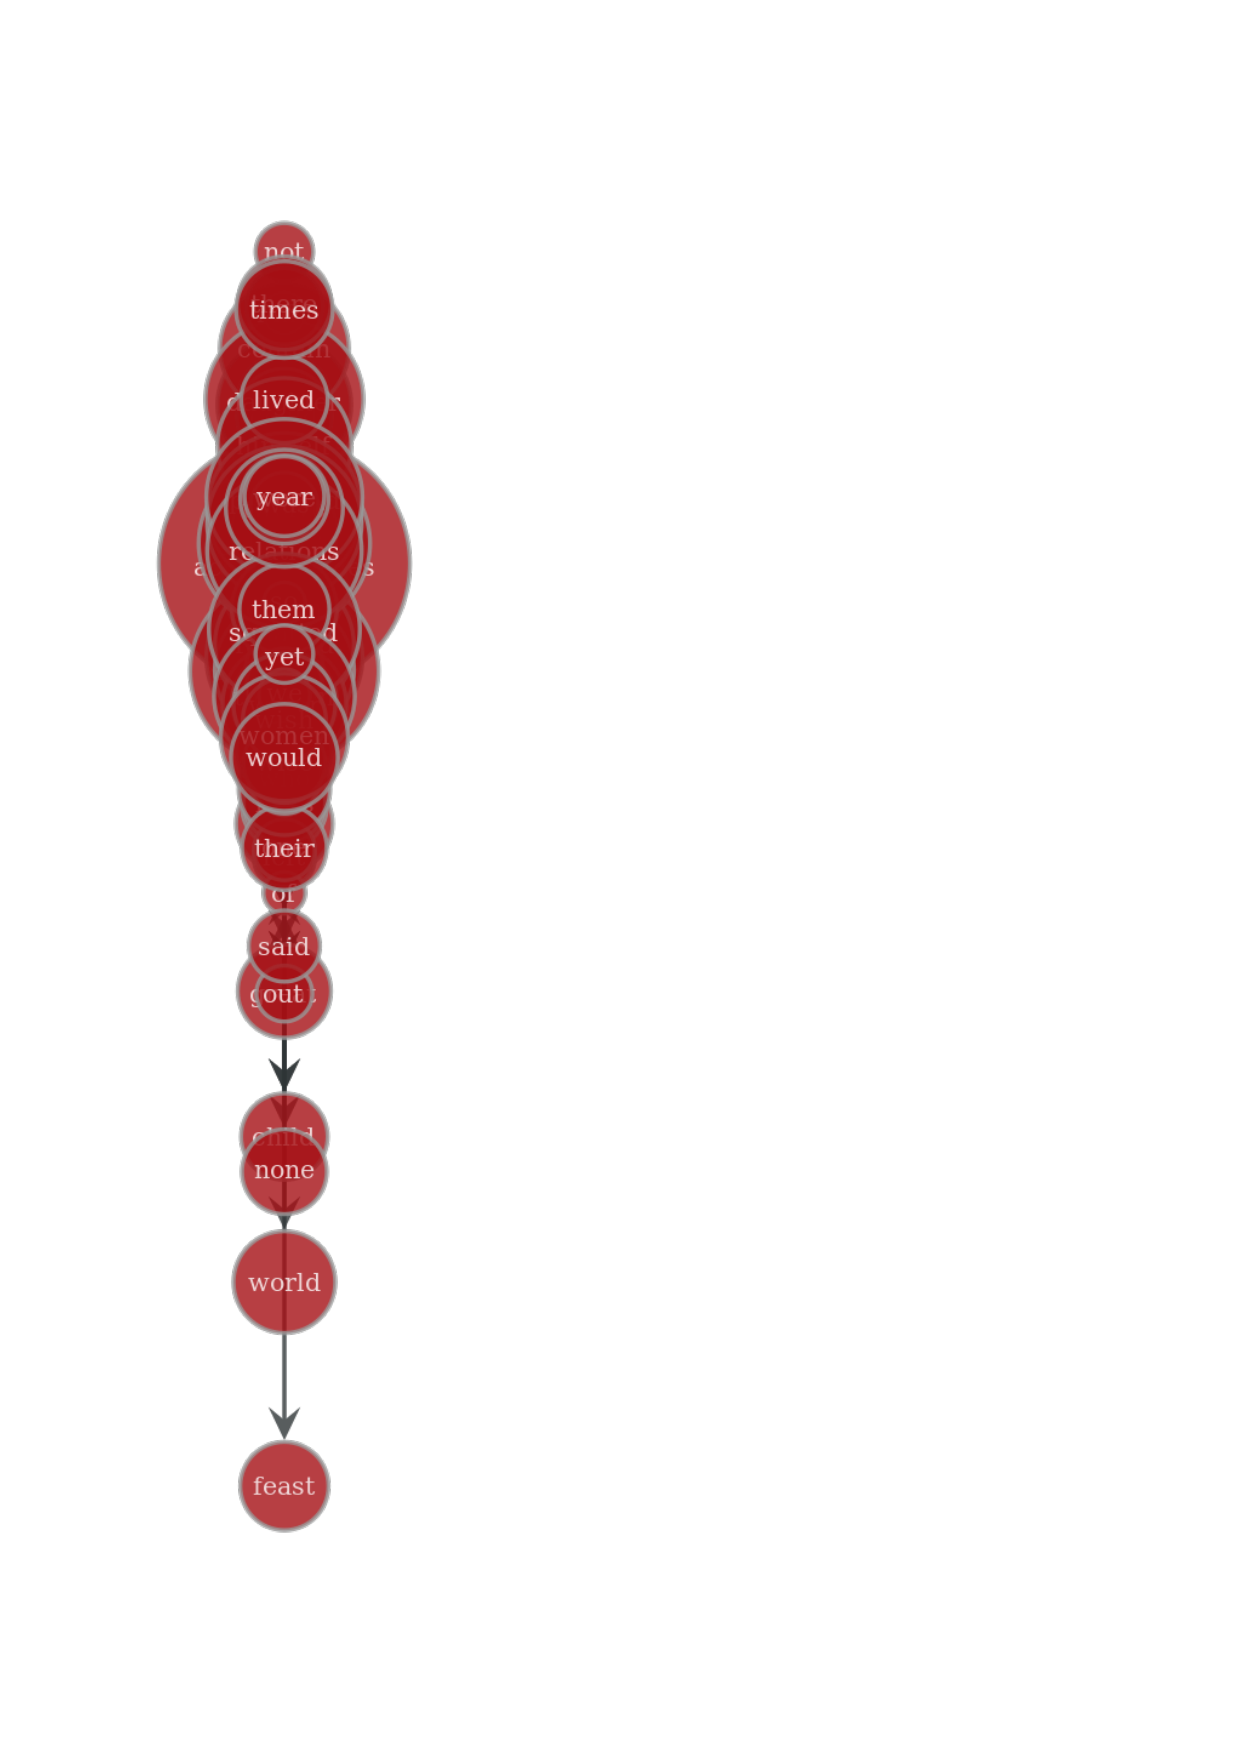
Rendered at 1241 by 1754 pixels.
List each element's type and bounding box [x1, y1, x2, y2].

picture [150, 150, 419, 1604]
